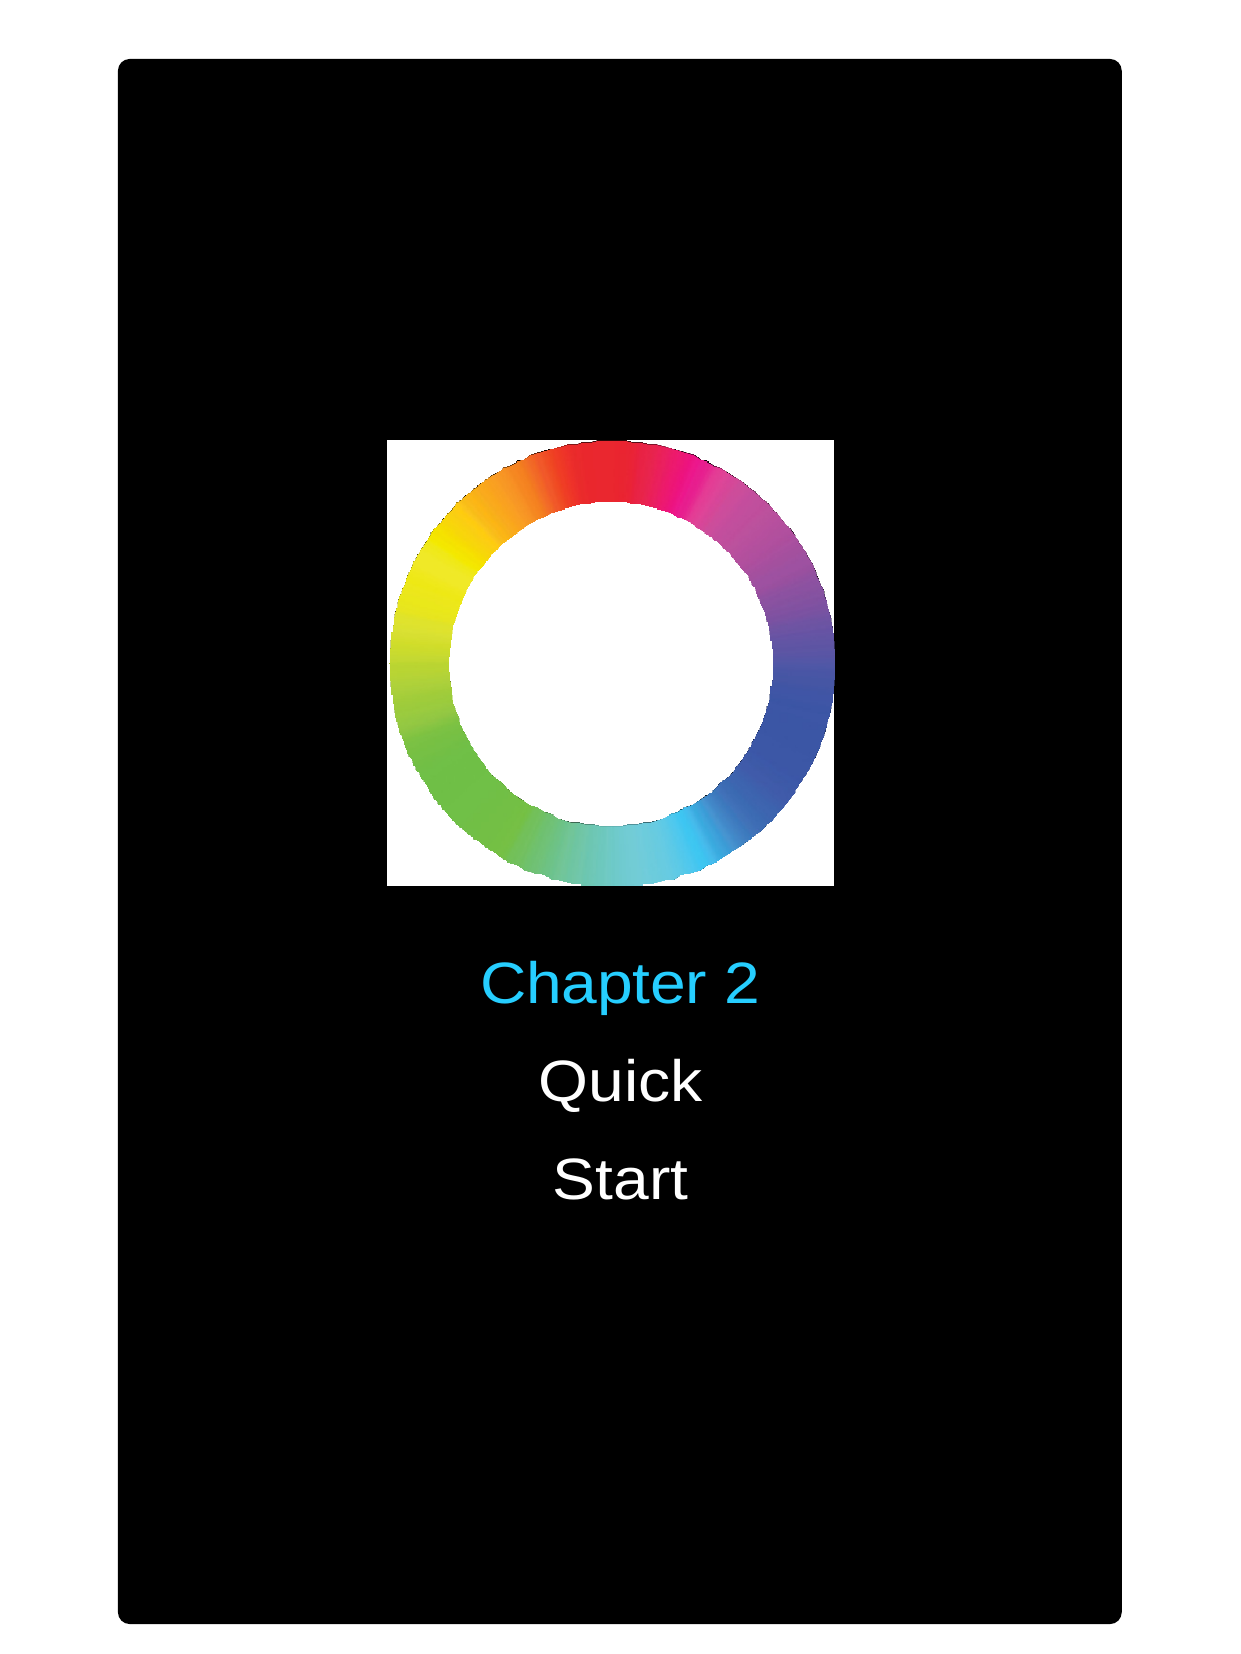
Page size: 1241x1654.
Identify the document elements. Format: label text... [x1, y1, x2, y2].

subtitle Chapter 2 Quick Start [465, 949, 775, 1212]
picture [387, 439, 835, 886]
